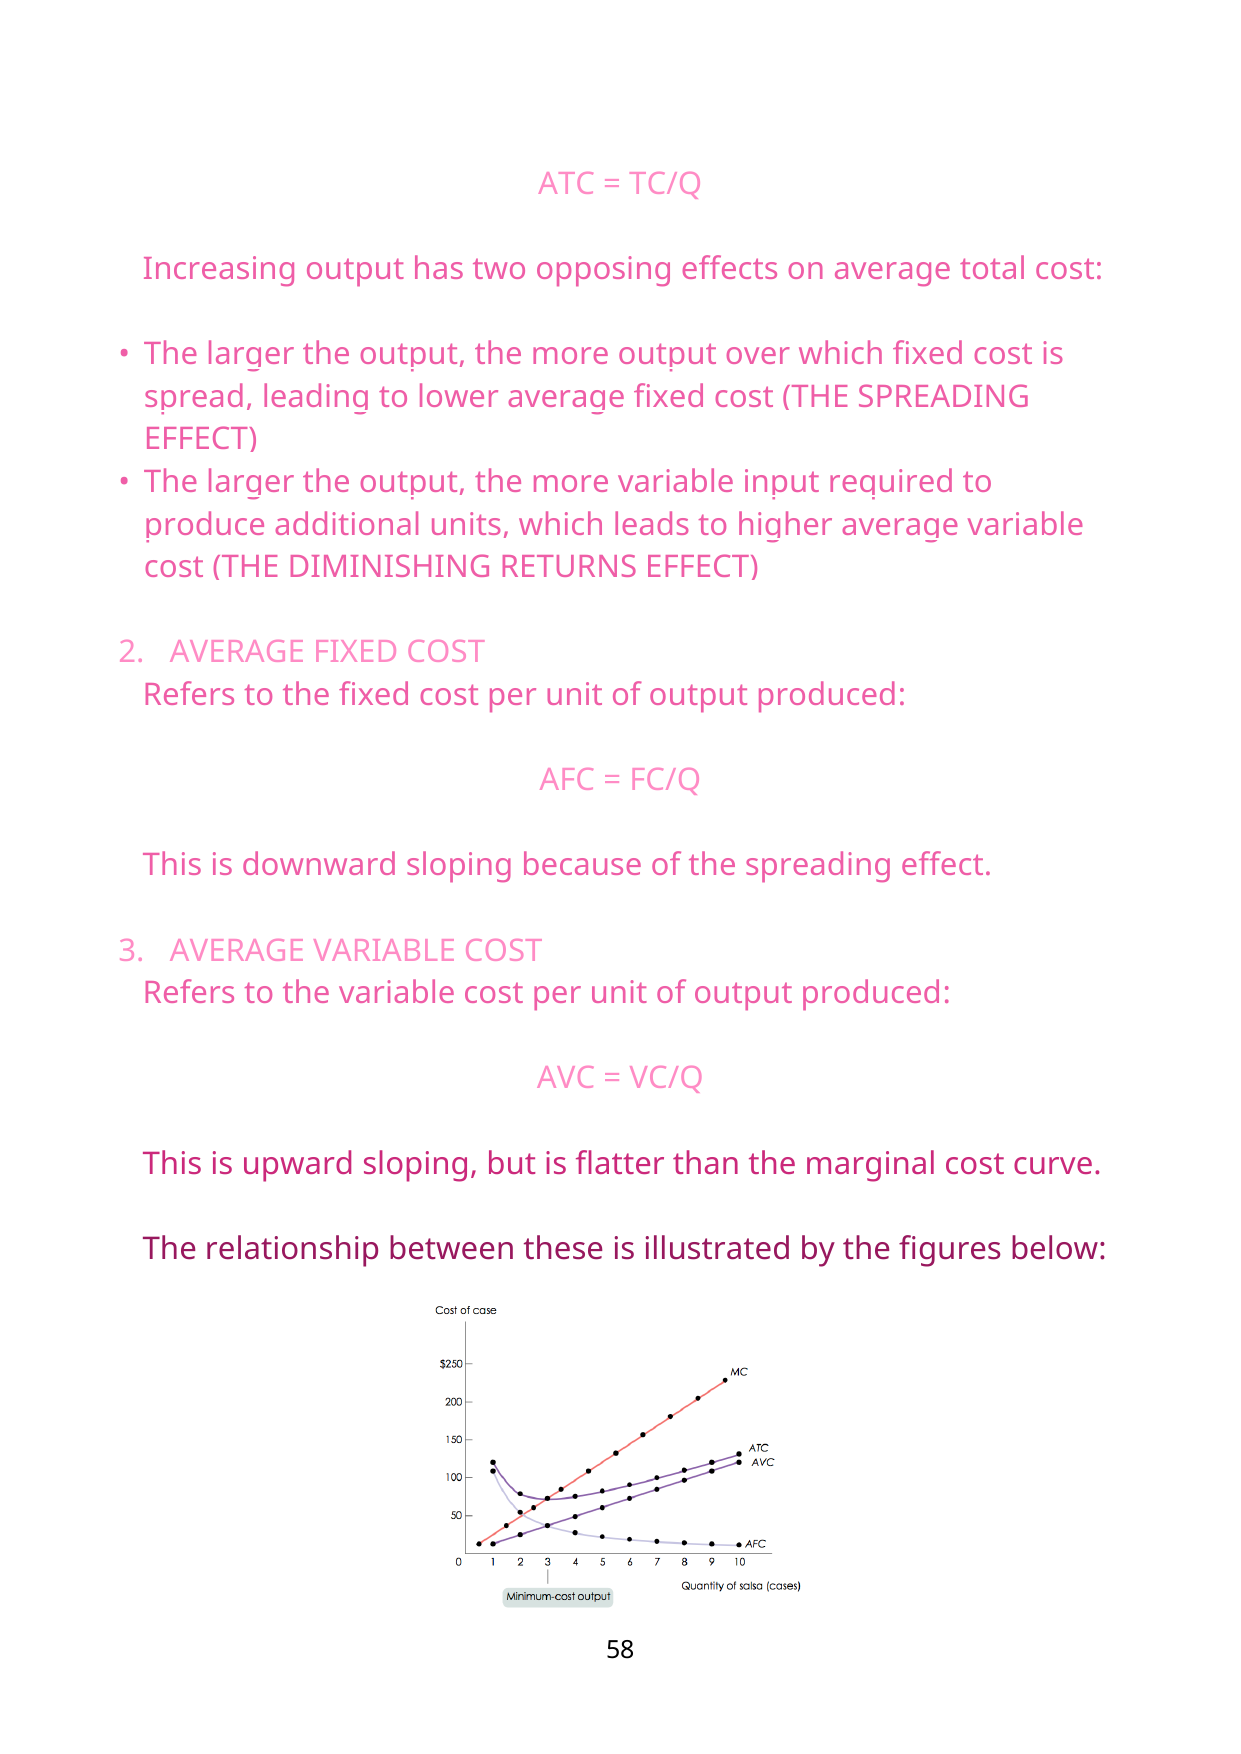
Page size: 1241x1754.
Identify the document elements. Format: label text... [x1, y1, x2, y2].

list The larger the output, the more output over which fixed cost is spread, leading to lower average fixed cost (THE SPREADING EFFECT) [118, 331, 1122, 459]
list AVERAGE FIXED COST [118, 629, 1122, 672]
text AFC = FC/Q [118, 757, 1122, 800]
text This is downward sloping because of the spreading effect. [118, 842, 1122, 885]
list The larger the output, the more variable input required to produce additional units, which leads to higher average variable cost (THE DIMINISHING RETURNS EFFECT) [118, 459, 1122, 587]
text ATC = TC/Q [118, 161, 1122, 203]
text The relationship between these is illustrated by the figures below: [118, 1226, 1122, 1268]
text Refers to the variable cost per unit of output produced: [118, 970, 1122, 1013]
picture [424, 1303, 817, 1613]
text Increasing output has two opposing effects on average total cost: [118, 246, 1122, 288]
text This is upward sloping, but is flatter than the marginal cost curve. [118, 1141, 1122, 1183]
text Refers to the fixed cost per unit of output produced: [118, 672, 1122, 714]
list AVERAGE VARIABLE COST [118, 928, 1122, 970]
text AVC = VC/Q [118, 1055, 1122, 1098]
